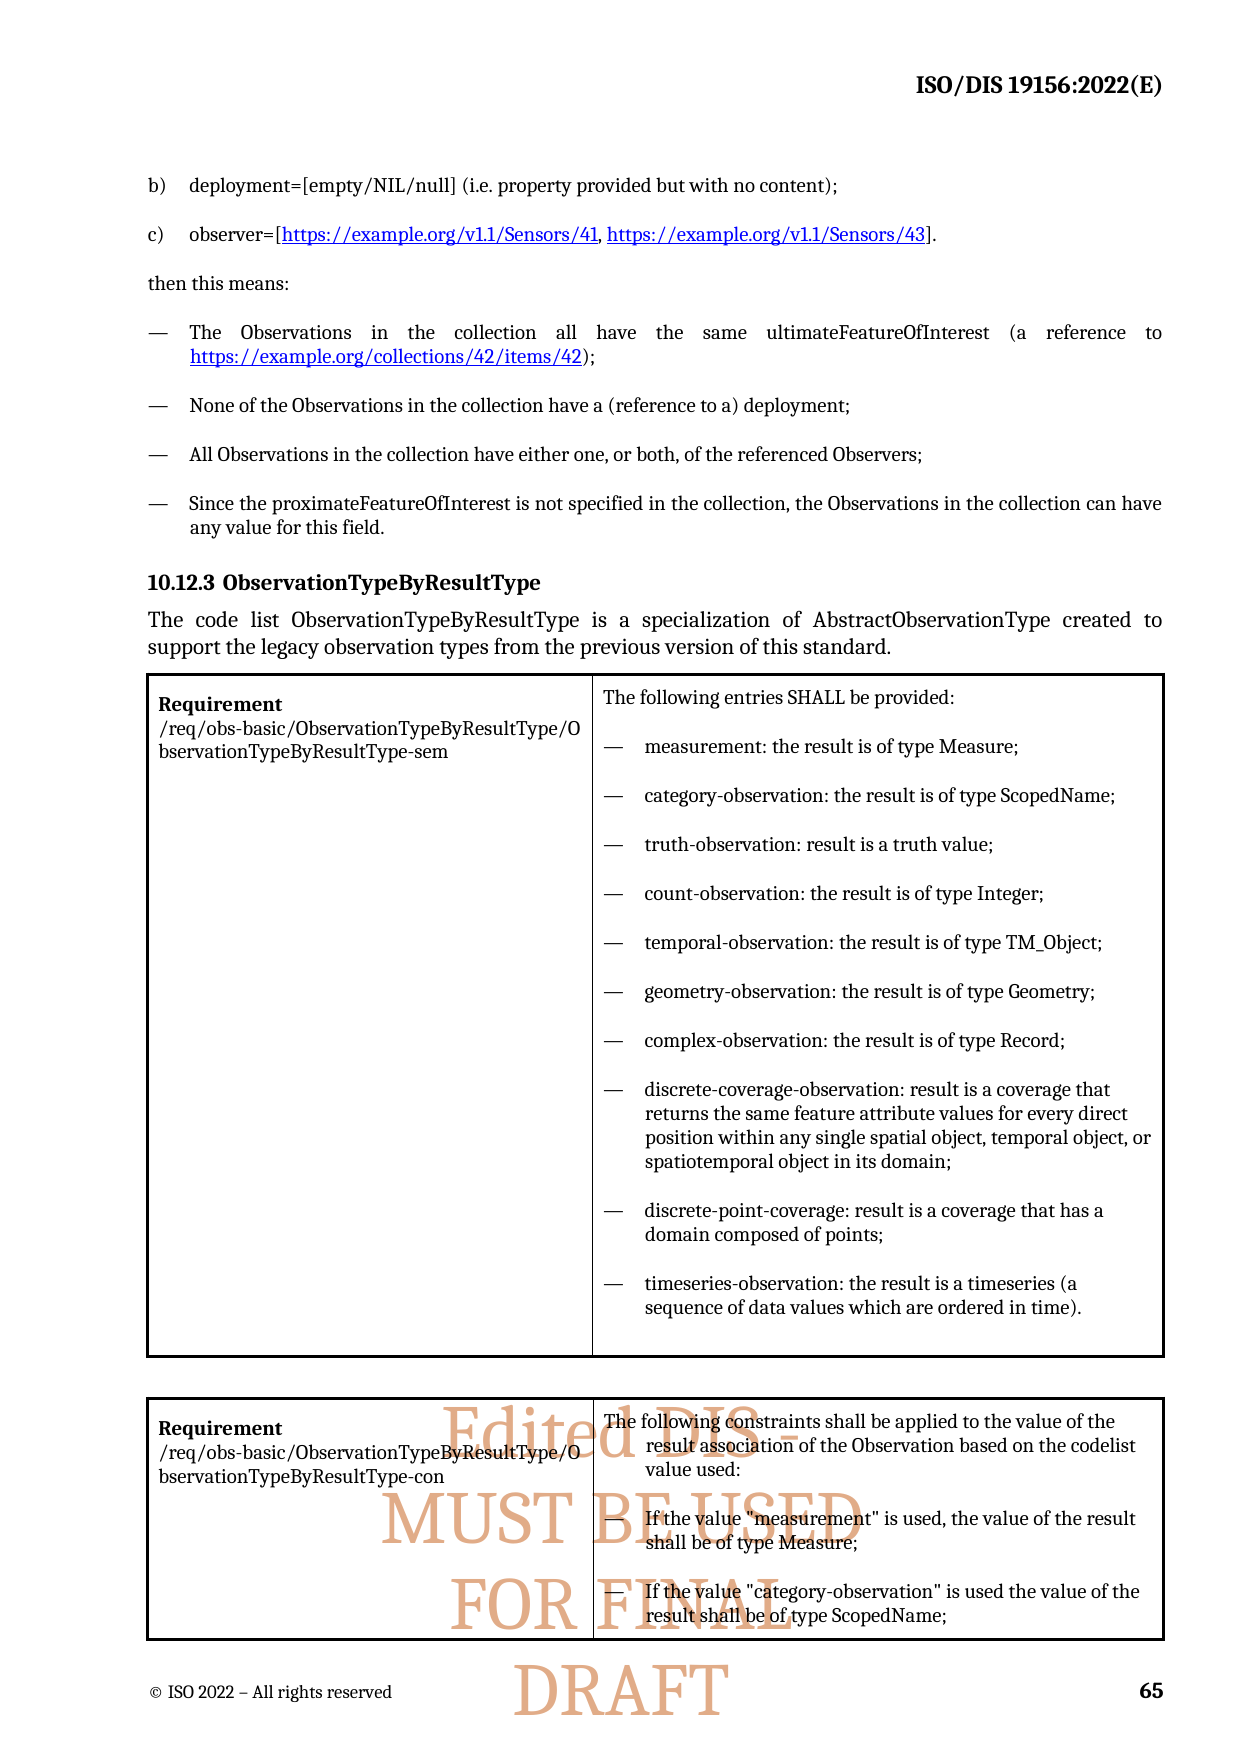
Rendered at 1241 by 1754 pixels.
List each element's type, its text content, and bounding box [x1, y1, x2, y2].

list — Since the proximateFeatureOfInterest is not specified in the collection, the Observations in the collection can have any value for this field. [148, 492, 1163, 539]
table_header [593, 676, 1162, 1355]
text The code list ObservationTypeByResultType is a specialization of AbstractObservationType created to support the legacy observation types from the previous version of this standard. [148, 607, 1163, 660]
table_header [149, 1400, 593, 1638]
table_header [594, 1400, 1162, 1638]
list c) observer=[https://example.org/v1.1/Sensors/41, https://example.org/v1.1/Sensors/43]. [148, 223, 1163, 247]
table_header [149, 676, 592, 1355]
text then this means: [148, 272, 1163, 296]
list — The Observations in the collection all have the same ultimateFeatureOfInterest (a reference to https://example.org/collections/42/items/42); [148, 321, 1163, 369]
subtitle ObservationTypeByResultType [148, 571, 1163, 595]
list — None of the Observations in the collection have a (reference to a) deployment; [148, 394, 1163, 418]
list — All Observations in the collection have either one, or both, of the referenced Observers; [148, 443, 1163, 467]
list b) deployment=[empty/NIL/null] (i.e. property provided but with no content); [148, 174, 1163, 198]
